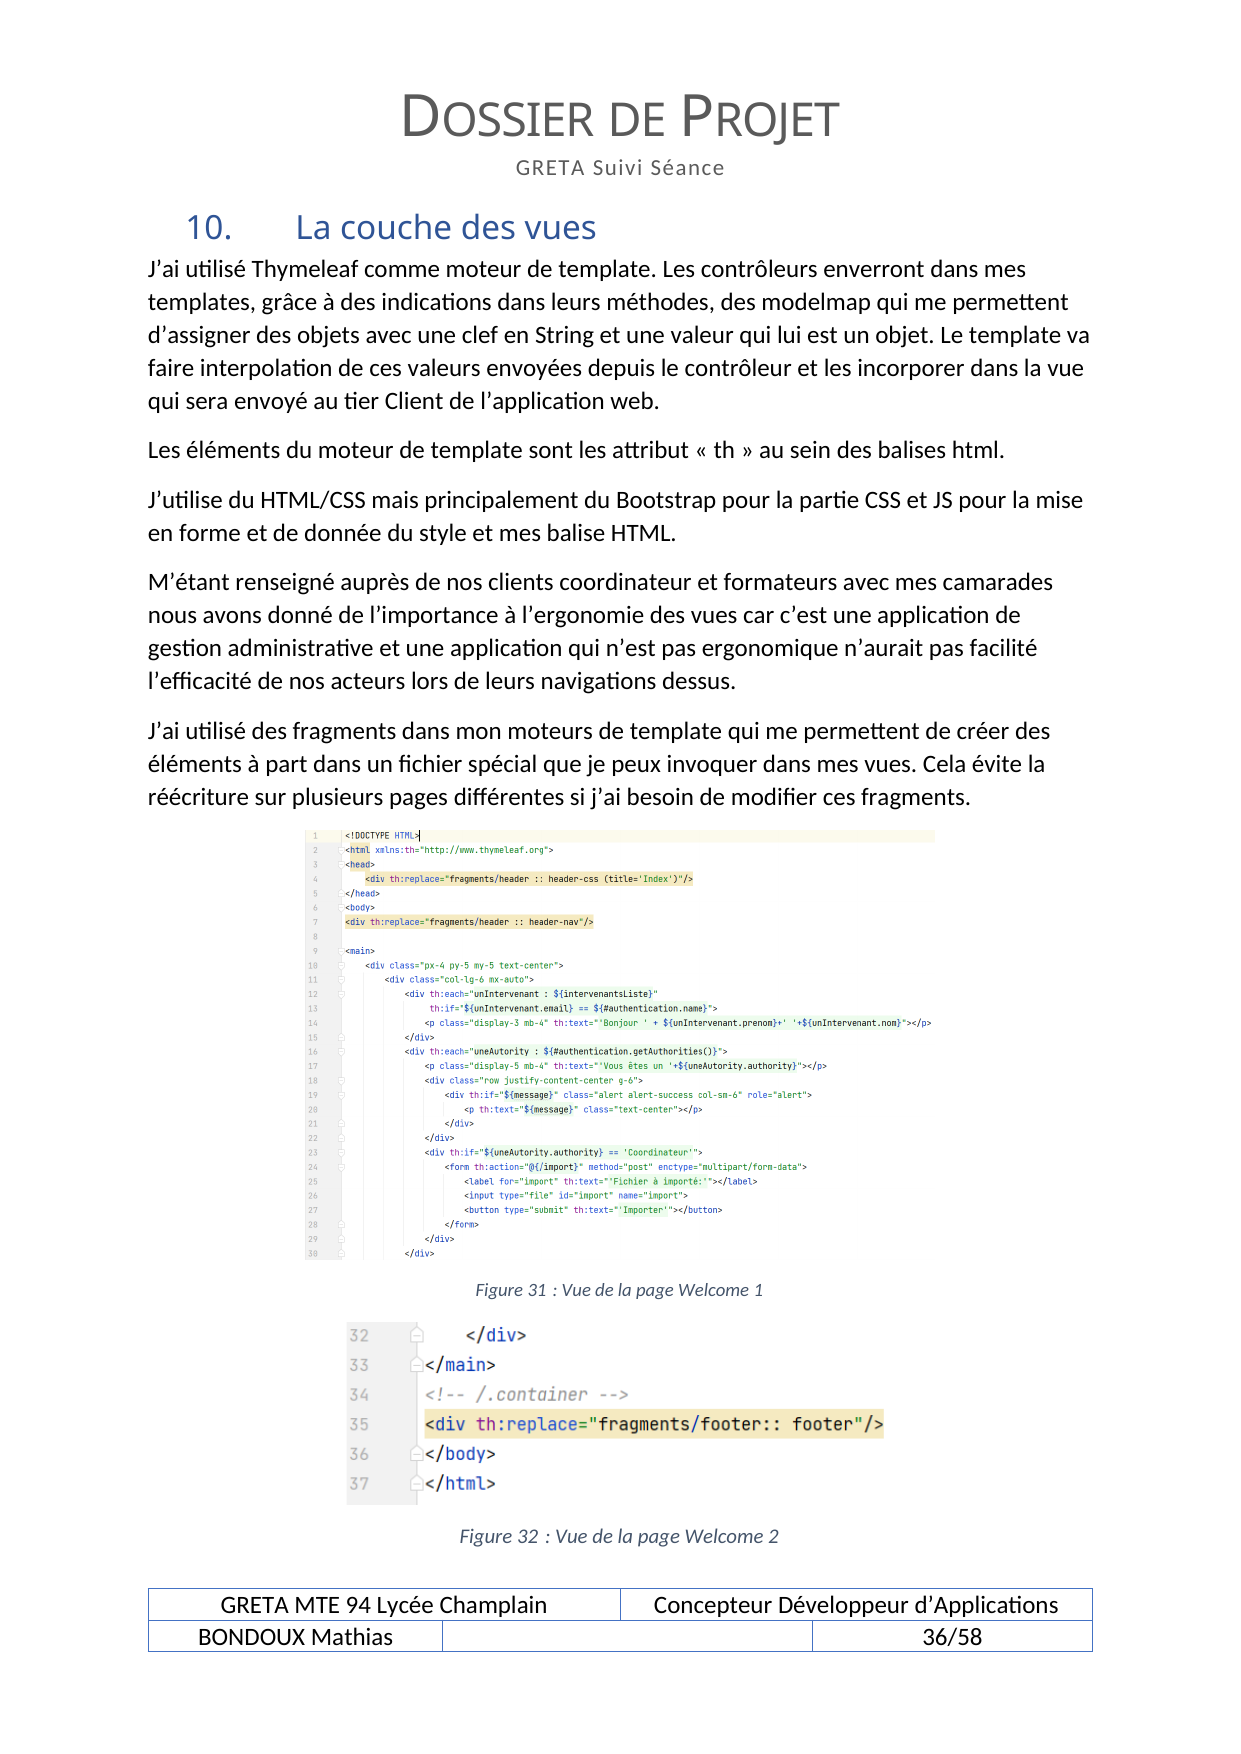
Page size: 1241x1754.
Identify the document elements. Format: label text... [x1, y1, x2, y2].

subtitle La couche des vues [185, 204, 1093, 249]
text J’ai utilisé Thymeleaf comme moteur de template. Les contrôleurs enverront dans mes templates, grâce à des indications dans leurs méthodes, des modelmap qui me permettent d’assigner des objets avec une clef en String et une valeur qui lui est un objet. Le template va faire interpolation de ces valeurs envoyées depuis le contrôleur et les incorporer dans la vue qui sera envoyé au tier Client de l’application web. [148, 253, 1093, 415]
text J’ai utilisé des fragments dans mon moteurs de template qui me permettent de créer des éléments à part dans un fichier spécial que je peux invoquer dans mes vues. Cela évite la réécriture sur plusieurs pages différentes si j’ai besoin de modifier ces fragments. [148, 715, 1093, 811]
text Les éléments du moteur de template sont les attribut « th » au sein des balises html. [148, 434, 1093, 465]
text M’étant renseigné auprès de nos clients coordinateur et formateurs avec mes camarades nous avons donné de l’importance à l’ergonomie des vues car c’est une application de gestion administrative et une application qui n’est pas ergonomique n’aurait pas facilité l’efficacité de nos acteurs lors de leurs navigations dessus. [148, 566, 1093, 696]
text Figure 32 : Vue de la page Welcome 2 [148, 1523, 1093, 1549]
picture [346, 1322, 894, 1505]
text J’utilise du HTML/CSS mais principalement du Bootstrap pour la partie CSS et JS pour la mise en forme et de donnée du style et mes balise HTML. [148, 484, 1093, 547]
picture [305, 830, 935, 1260]
